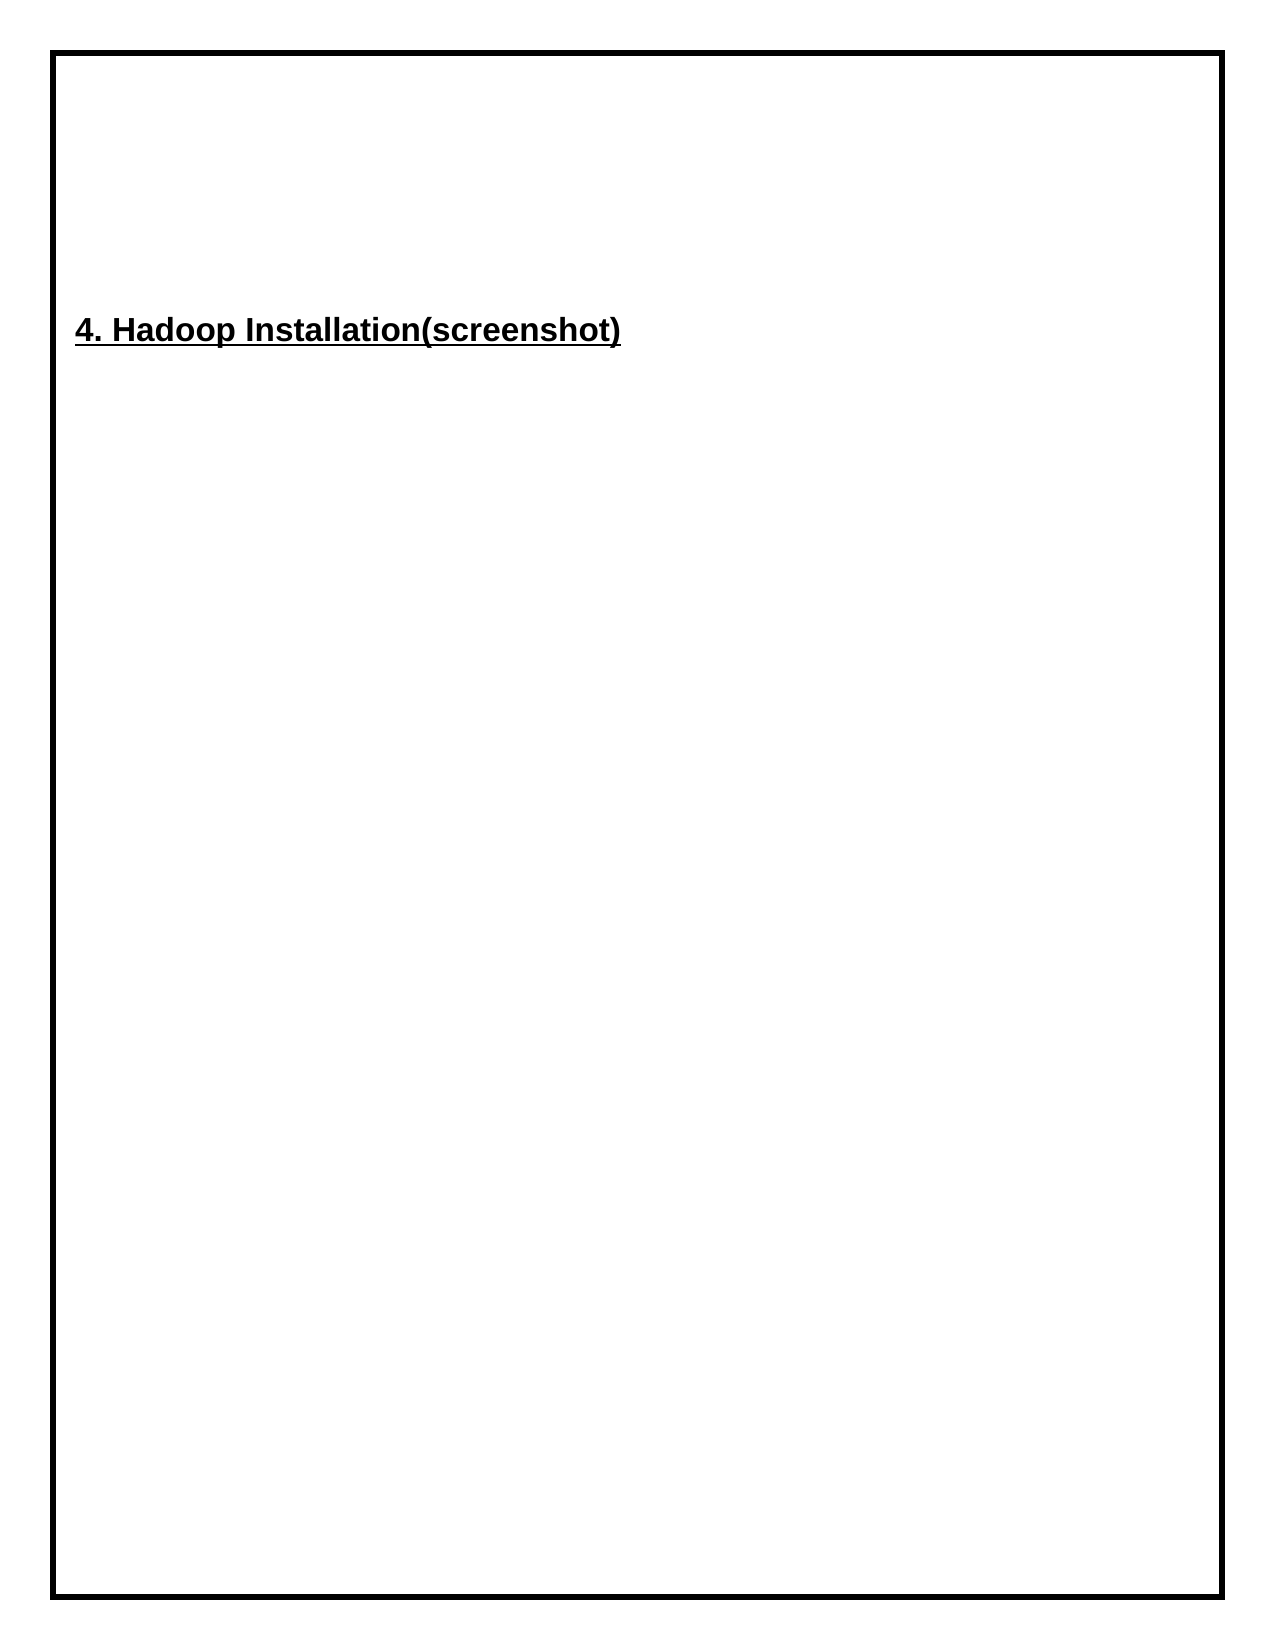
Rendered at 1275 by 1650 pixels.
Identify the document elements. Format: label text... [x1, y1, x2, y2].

text 4. Hadoop Installation(screenshot) [75, 310, 1200, 349]
